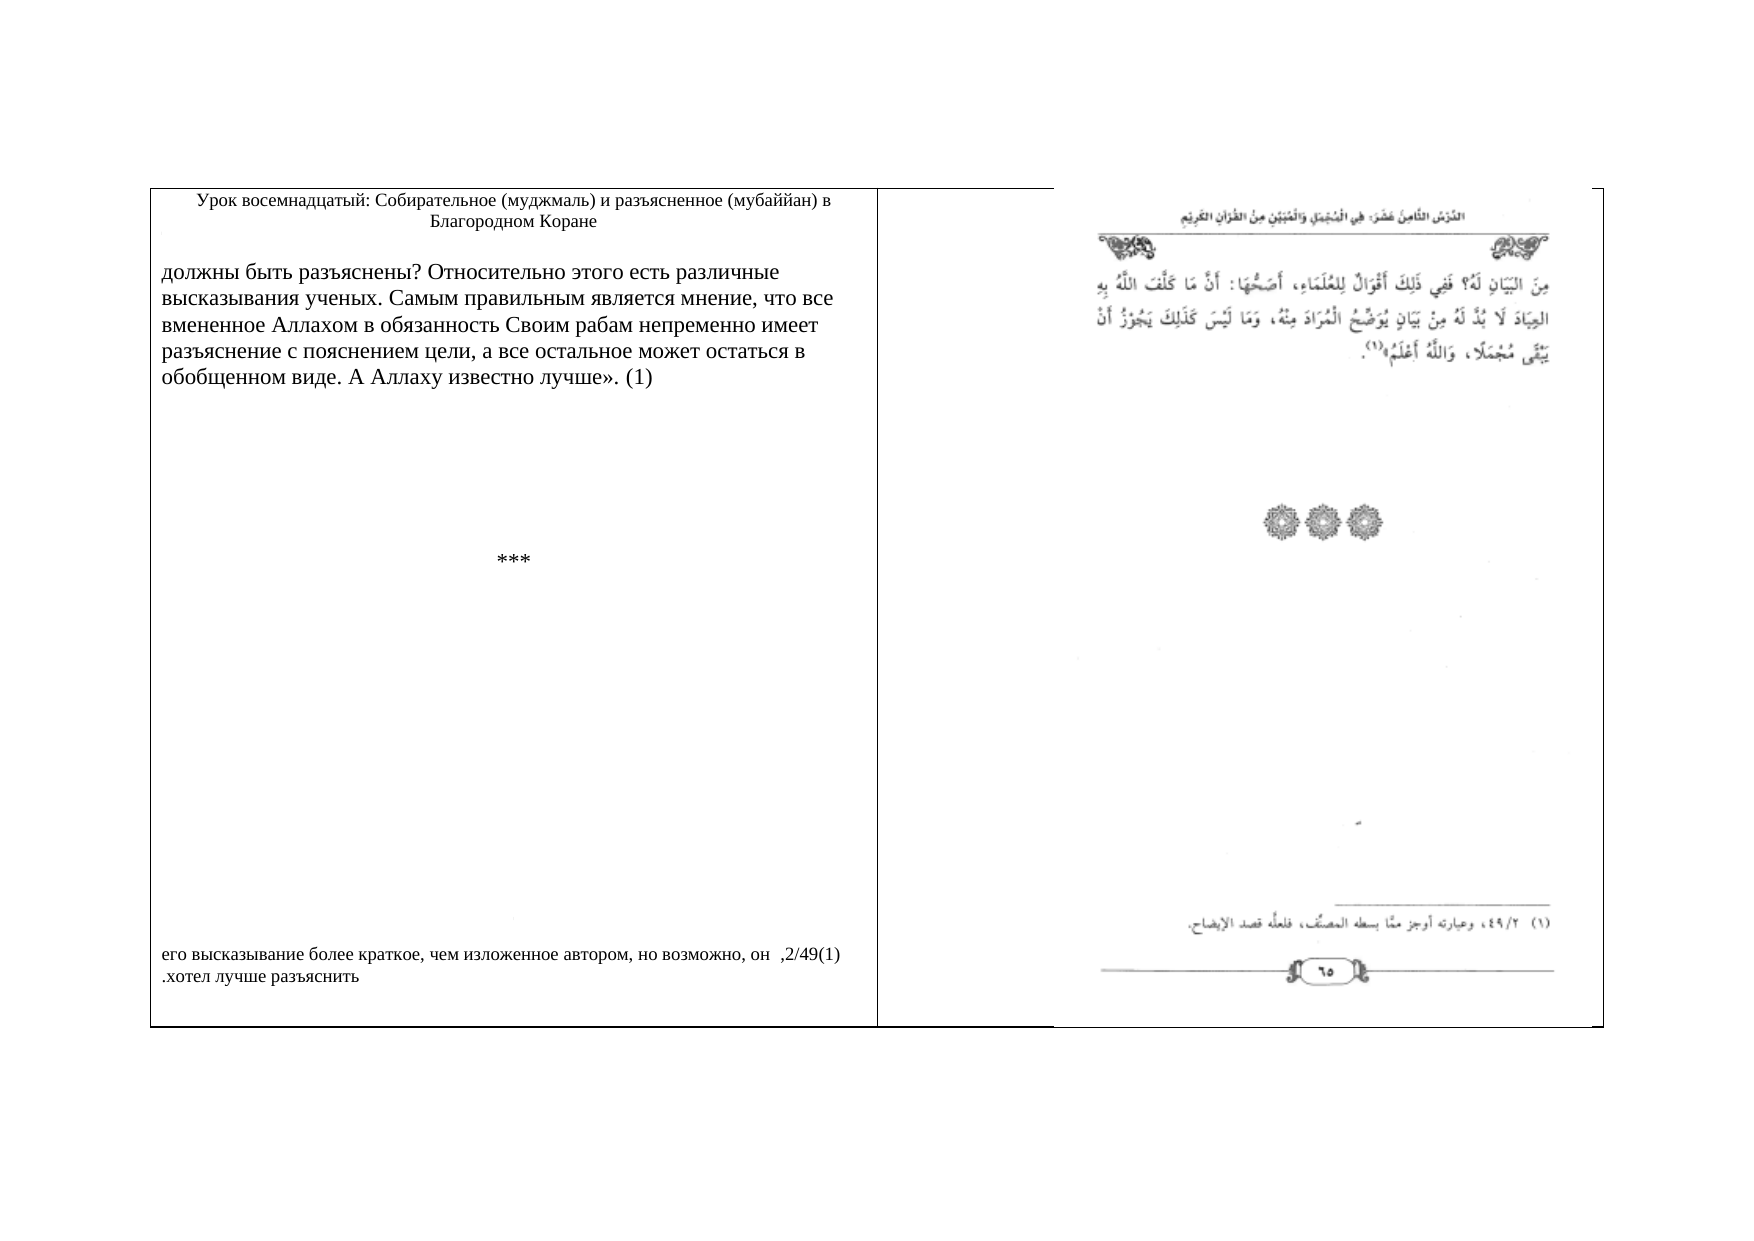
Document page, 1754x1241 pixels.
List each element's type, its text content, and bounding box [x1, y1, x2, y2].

table_header Урок восемнадцатый: Собирательное (муджмаль) и разъясненное (мубаййан) в Благородном Коране должны быть разъяснены? Относительно этого есть различные высказывания ученых. Самым правильным является мнение, что все вмененное Аллахом в обязанность Своим рабам непременно имеет разъяснение с пояснением цели, а все остальное может остаться в обобщенном виде. А Аллаху известно лучше». (1) *** (1)2/49, его высказывание более краткое, чем изложенное автором, но возможно, он хотел лучше разъяснить. [151, 189, 877, 1026]
table_header [1592, 189, 1603, 1026]
table_header [878, 189, 1054, 1026]
picture [1054, 188, 1592, 1027]
